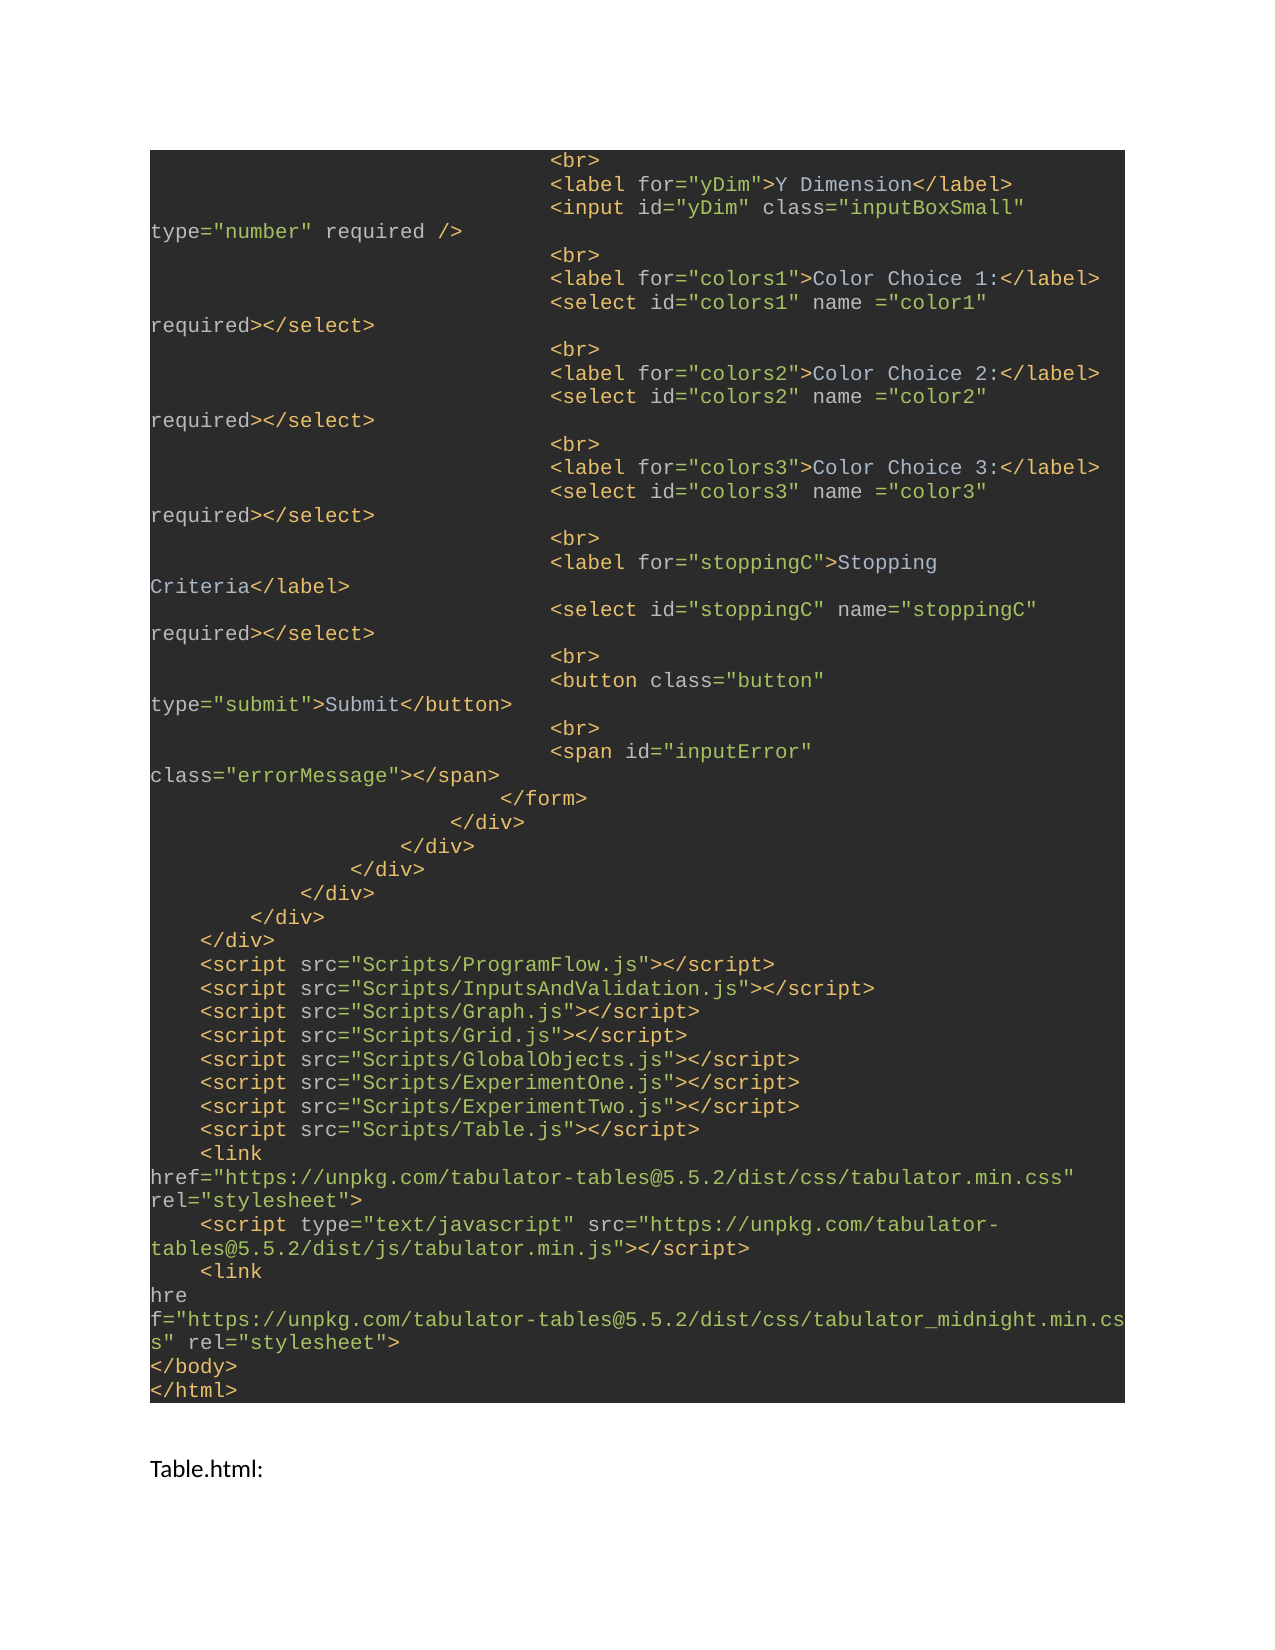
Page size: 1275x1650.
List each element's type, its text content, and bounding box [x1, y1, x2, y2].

text Table.html: [150, 1453, 1125, 1483]
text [150, 150, 1125, 1403]
